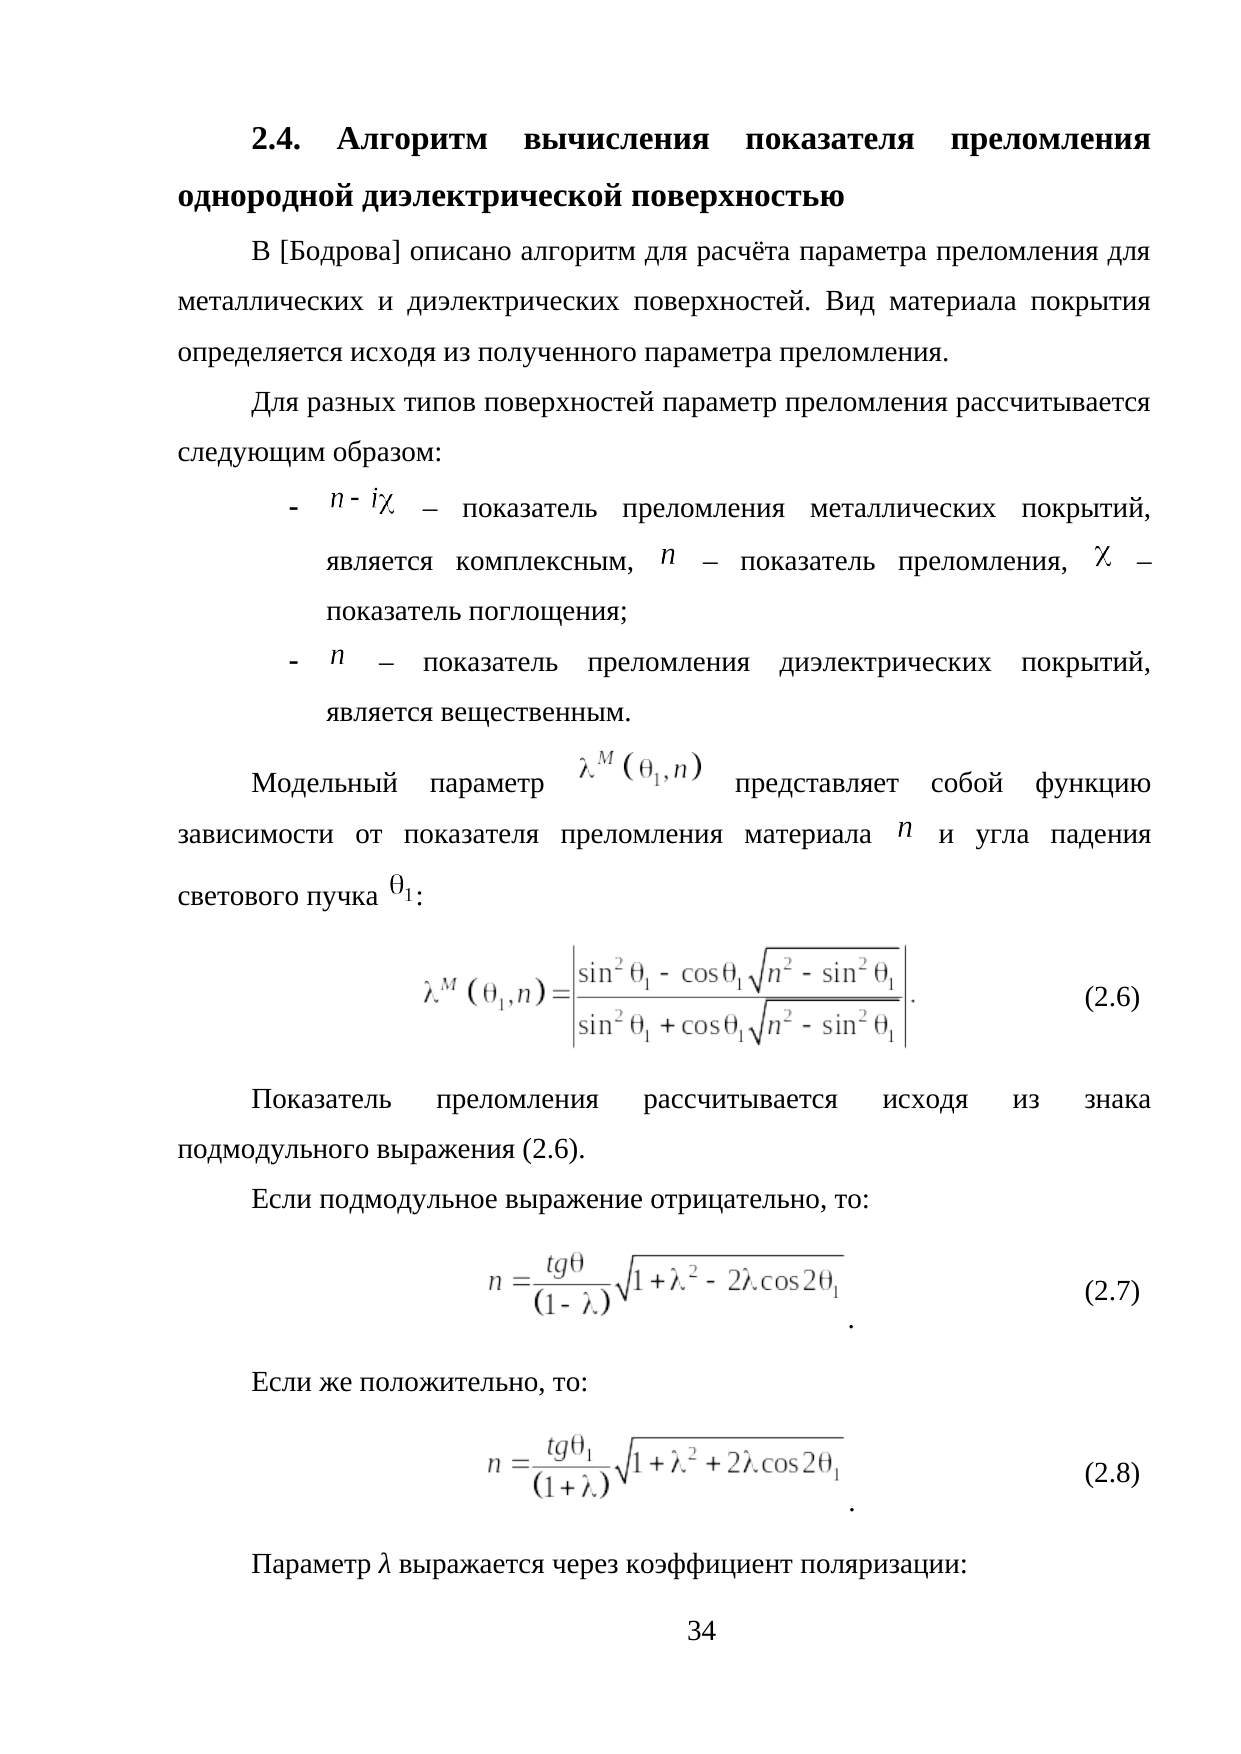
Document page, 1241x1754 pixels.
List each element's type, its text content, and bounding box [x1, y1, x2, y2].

list В [Бодрова] описано алгоритм для расчёта параметра преломления для металлических и диэлектрических поверхностей. Вид материала покрытия определяется исходя из полученного параметра преломления. [177, 233, 1152, 367]
table_header (2.6) [1073, 928, 1152, 1081]
table_header . [177, 1232, 1073, 1364]
list Для разных типов поверхностей параметр преломления рассчитывается следующим образом: [177, 384, 1152, 468]
text Если же положительно, то: [177, 1364, 1152, 1398]
table_header . [177, 1414, 1073, 1547]
list – показатель преломления металлических покрытий, является комплексным, – показатель преломления, – показатель поглощения; [288, 485, 1152, 627]
table_header (2.8) [1073, 1414, 1152, 1547]
subtitle 2.4. Алгоритм вычисления показателя преломления однородной диэлектрической поверхностью [177, 118, 1152, 214]
table_header (2.7) [1073, 1232, 1152, 1364]
table_header [177, 928, 1073, 1081]
text Модельный параметр представляет собой функцию зависимости от показателя преломления материала и угла падения светового пучка : [177, 744, 1152, 911]
text Если подмодульное выражение отрицательно, то: [177, 1181, 1152, 1215]
list – показатель преломления диэлектрических покрытий, является вещественным. [288, 644, 1152, 728]
text Параметр λ выражается через коэффициент поляризации: [177, 1547, 1152, 1580]
text Показатель преломления рассчитывается исходя из знака подмодульного выражения (2.6). [177, 1081, 1152, 1165]
